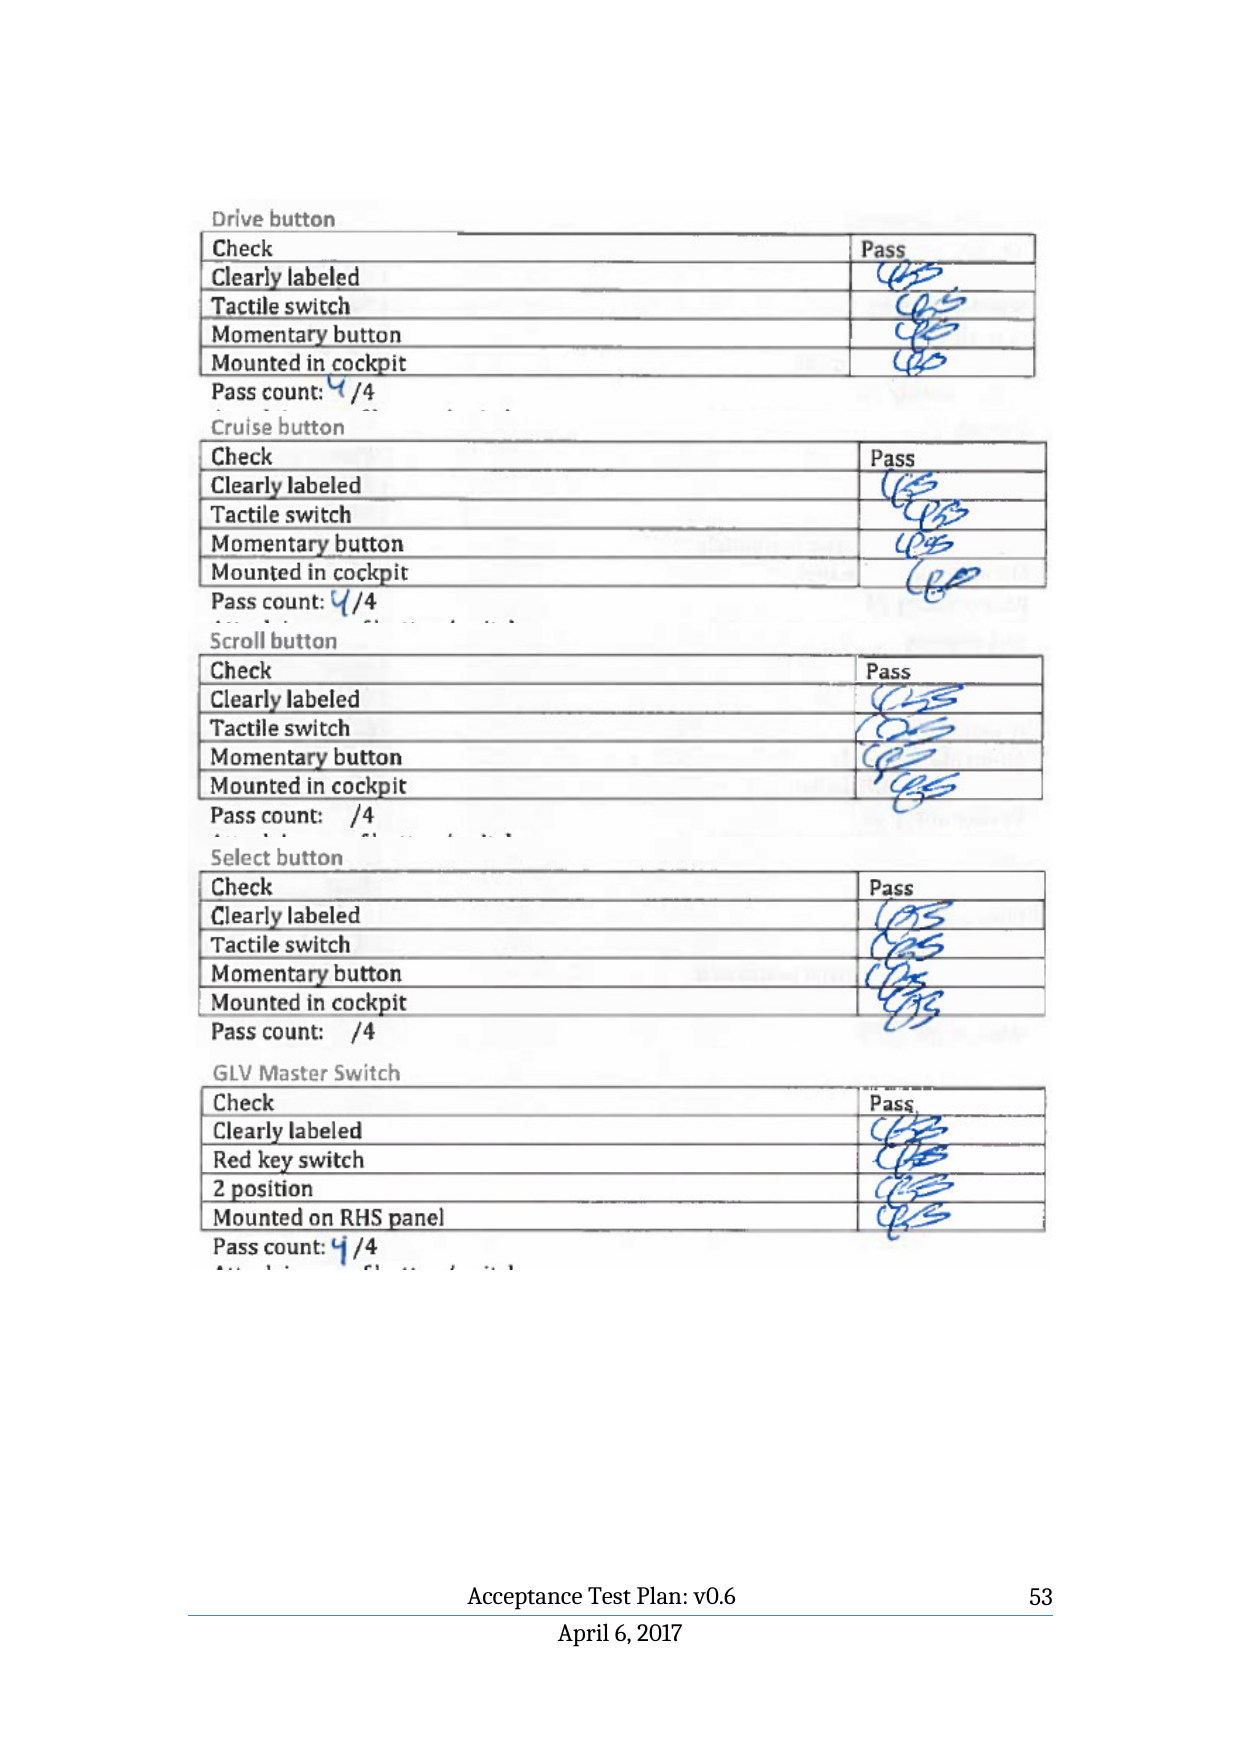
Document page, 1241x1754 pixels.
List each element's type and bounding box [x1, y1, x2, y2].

picture [187, 199, 1053, 1270]
